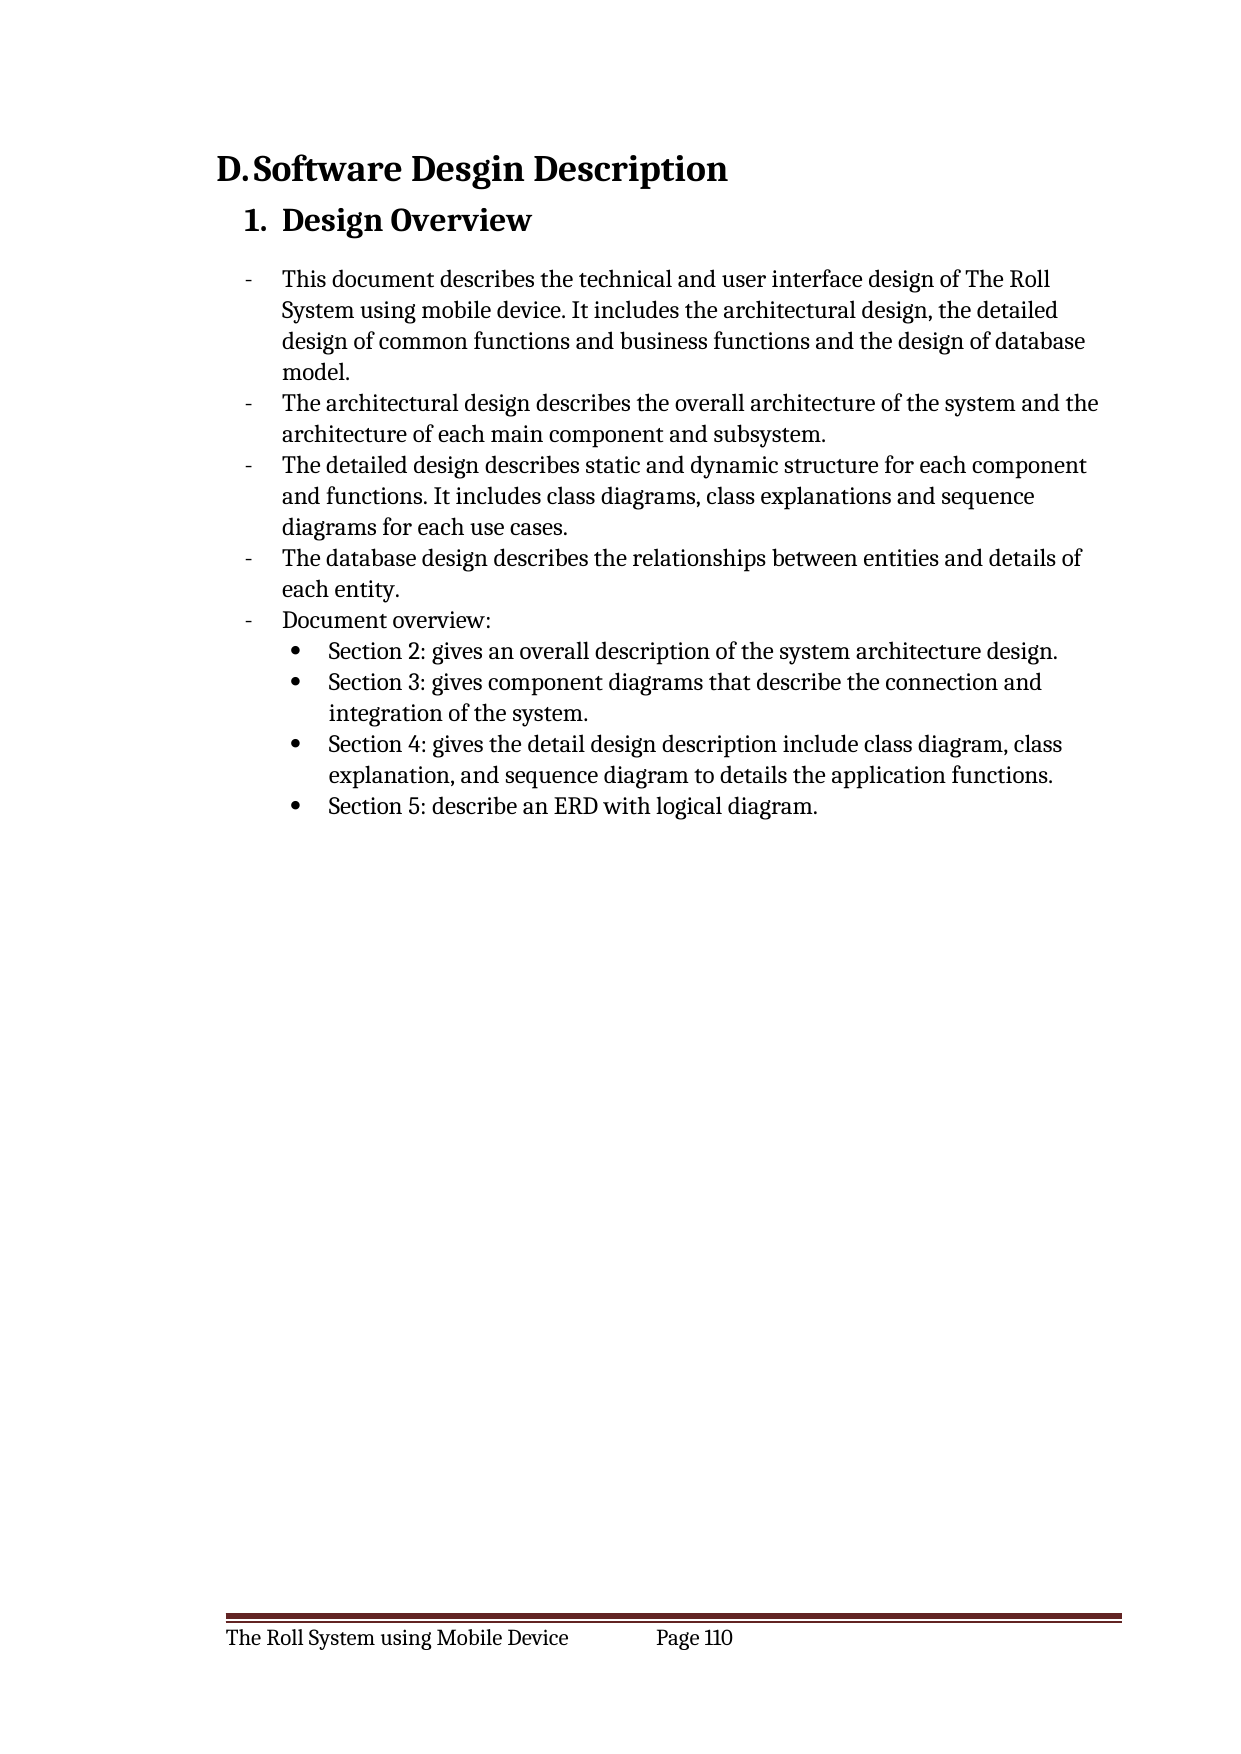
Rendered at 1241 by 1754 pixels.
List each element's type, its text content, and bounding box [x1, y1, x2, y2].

subtitle Software Desgin Description [216, 148, 1122, 191]
list The architectural design describes the overall architecture of the system and the architecture of each main component and subsystem. [244, 389, 1122, 448]
list Section 2: gives an overall description of the system architecture design. [291, 637, 1122, 666]
list The detailed design describes static and dynamic structure for each component and functions. It includes class diagrams, class explanations and sequence diagrams for each use cases. [244, 451, 1122, 542]
list Section 5: describe an ERD with logical diagram. [291, 792, 1122, 821]
list The database design describes the relationships between entities and details of each entity. [244, 544, 1122, 604]
list Document overview: [244, 606, 1122, 635]
list This document describes the technical and user interface design of The Roll System using mobile device. It includes the architectural design, the detailed design of common functions and business functions and the design of database model. [244, 264, 1122, 386]
subtitle Design Overview [244, 201, 1122, 239]
list Section 3: gives component diagrams that describe the connection and integration of the system. [291, 668, 1122, 728]
list Section 4: gives the detail design description include class diagram, class explanation, and sequence diagram to details the application functions. [291, 730, 1122, 790]
